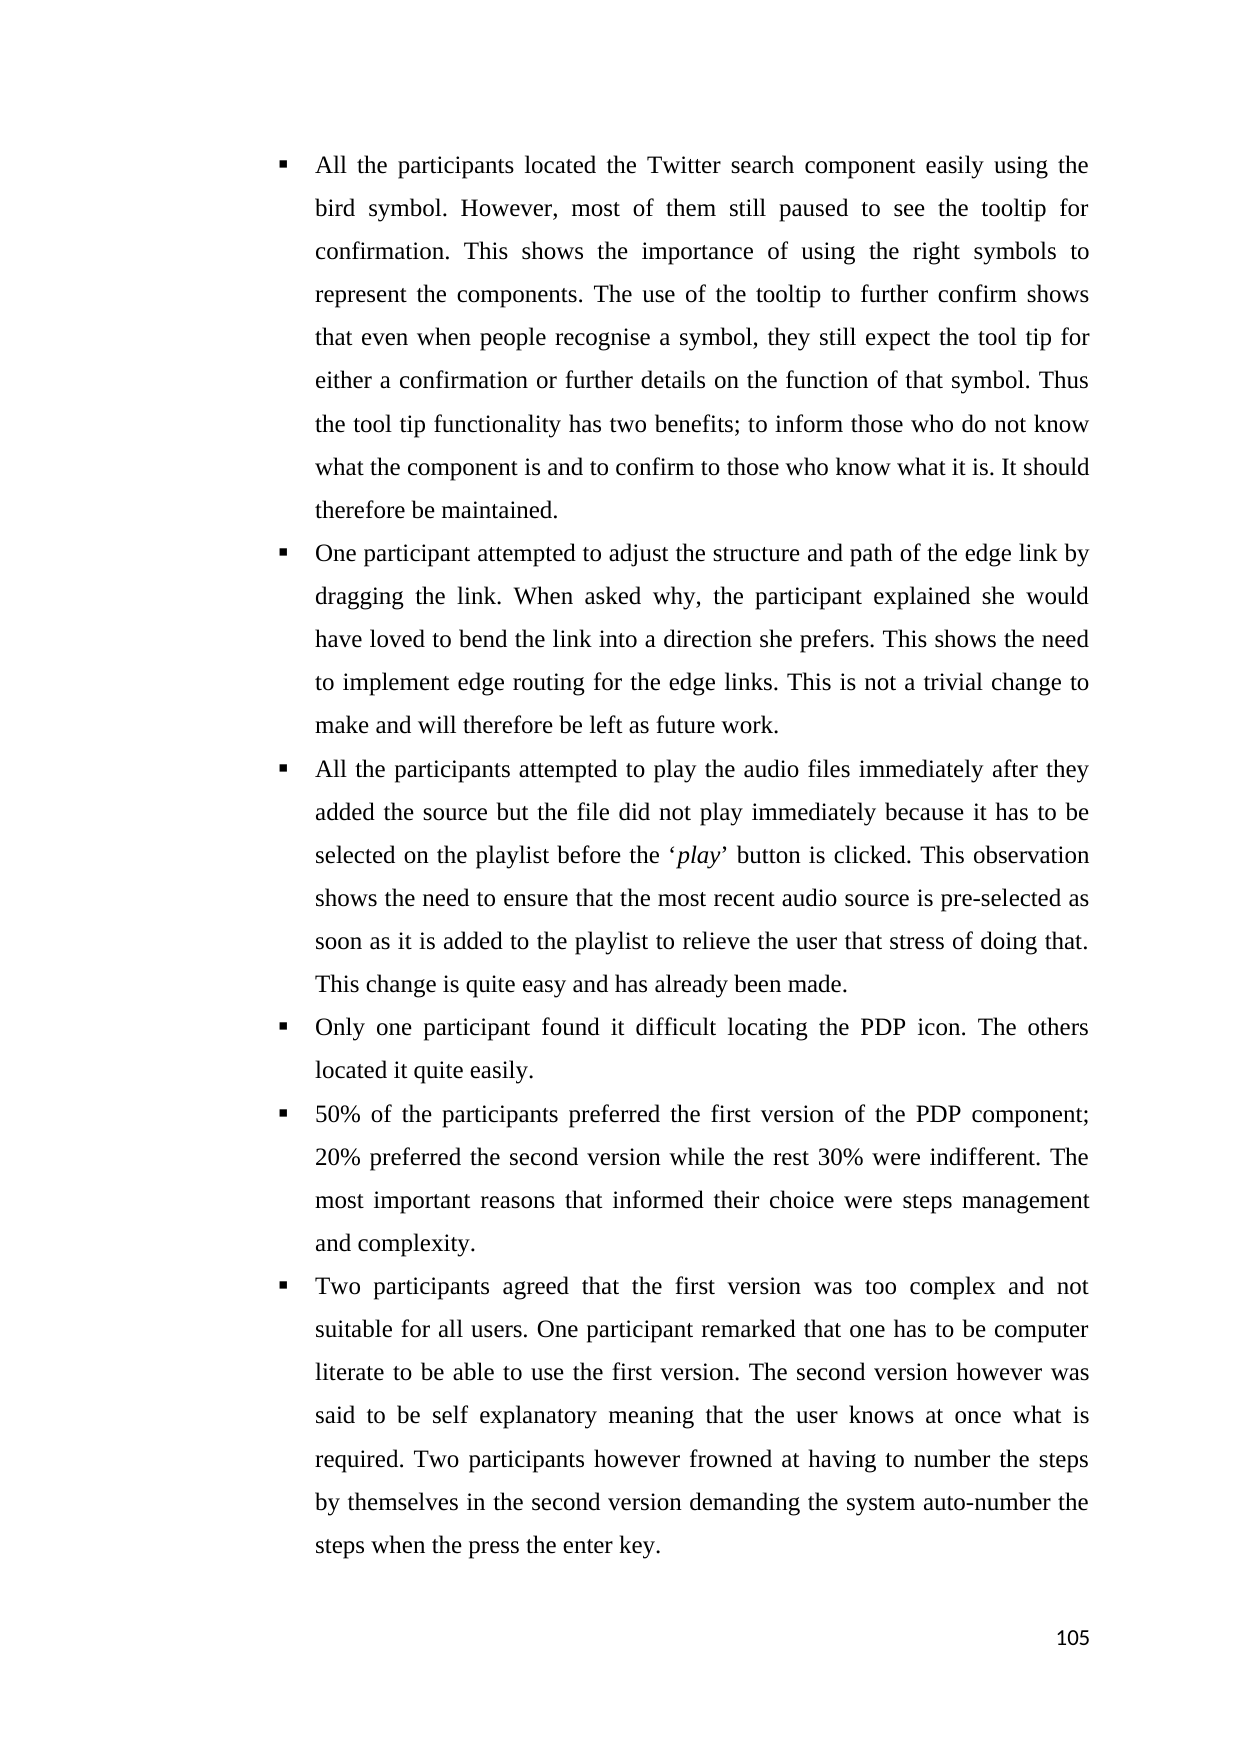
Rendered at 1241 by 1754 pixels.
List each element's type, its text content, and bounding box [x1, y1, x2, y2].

list 50% of the participants preferred the first version of the PDP component; 20% preferred the second version while the rest 30% were indifferent. The most important reasons that informed their choice were steps management and complexity. [277, 1099, 1090, 1257]
list All the participants located the Twitter search component easily using the bird symbol. However, most of them still paused to see the tooltip for confirmation. This shows the importance of using the right symbols to represent the components. The use of the tooltip to further confirm shows that even when people recognise a symbol, they still expect the tool tip for either a confirmation or further details on the function of that symbol. Thus the tool tip functionality has two benefits; to inform those who do not know what the component is and to confirm to those who know what it is. It should therefore be maintained. [277, 150, 1090, 524]
list Two participants agreed that the first version was too complex and not suitable for all users. One participant remarked that one has to be computer literate to be able to use the first version. The second version however was said to be self explanatory meaning that the user knows at once what is required. Two participants however frowned at having to number the steps by themselves in the second version demanding the system auto-number the steps when the press the enter key. [277, 1271, 1090, 1559]
list One participant attempted to adjust the structure and path of the edge link by dragging the link. When asked why, the participant explained she would have loved to bend the link into a direction she prefers. This shows the need to implement edge routing for the edge links. This is not a trivial change to make and will therefore be left as future work. [277, 538, 1090, 739]
list All the participants attempted to play the audio files immediately after they added the source but the file did not play immediately because it has to be selected on the playlist before the ‘play’ button is clicked. This observation shows the need to ensure that the most recent audio source is pre-selected as soon as it is added to the playlist to relieve the user that stress of doing that. This change is quite easy and has already been made. [277, 754, 1090, 998]
list Only one participant found it difficult locating the PDP icon. The others located it quite easily. [277, 1012, 1090, 1084]
